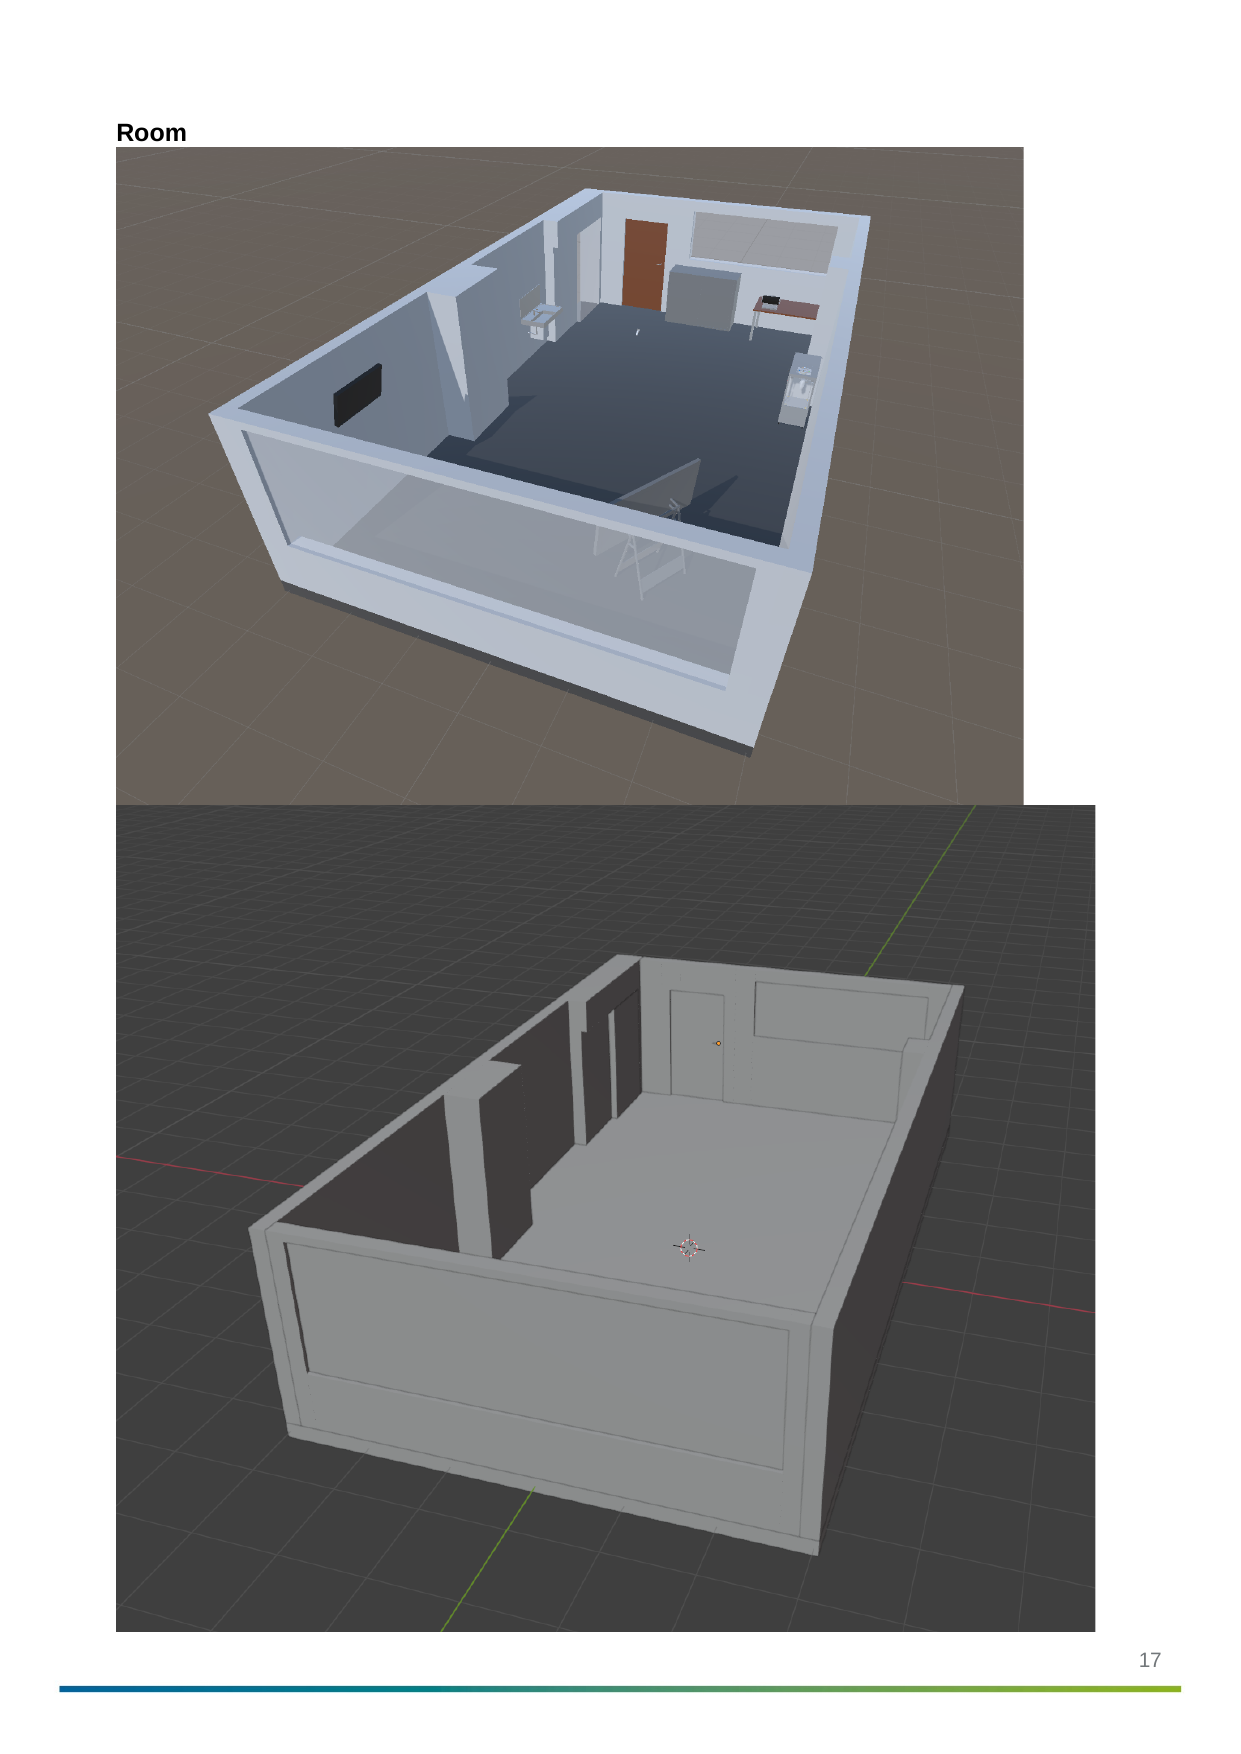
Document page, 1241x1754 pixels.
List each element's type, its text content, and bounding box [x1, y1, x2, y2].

picture [0, 1680, 1240, 1752]
text Room [116, 118, 1178, 147]
picture [116, 147, 1096, 1632]
